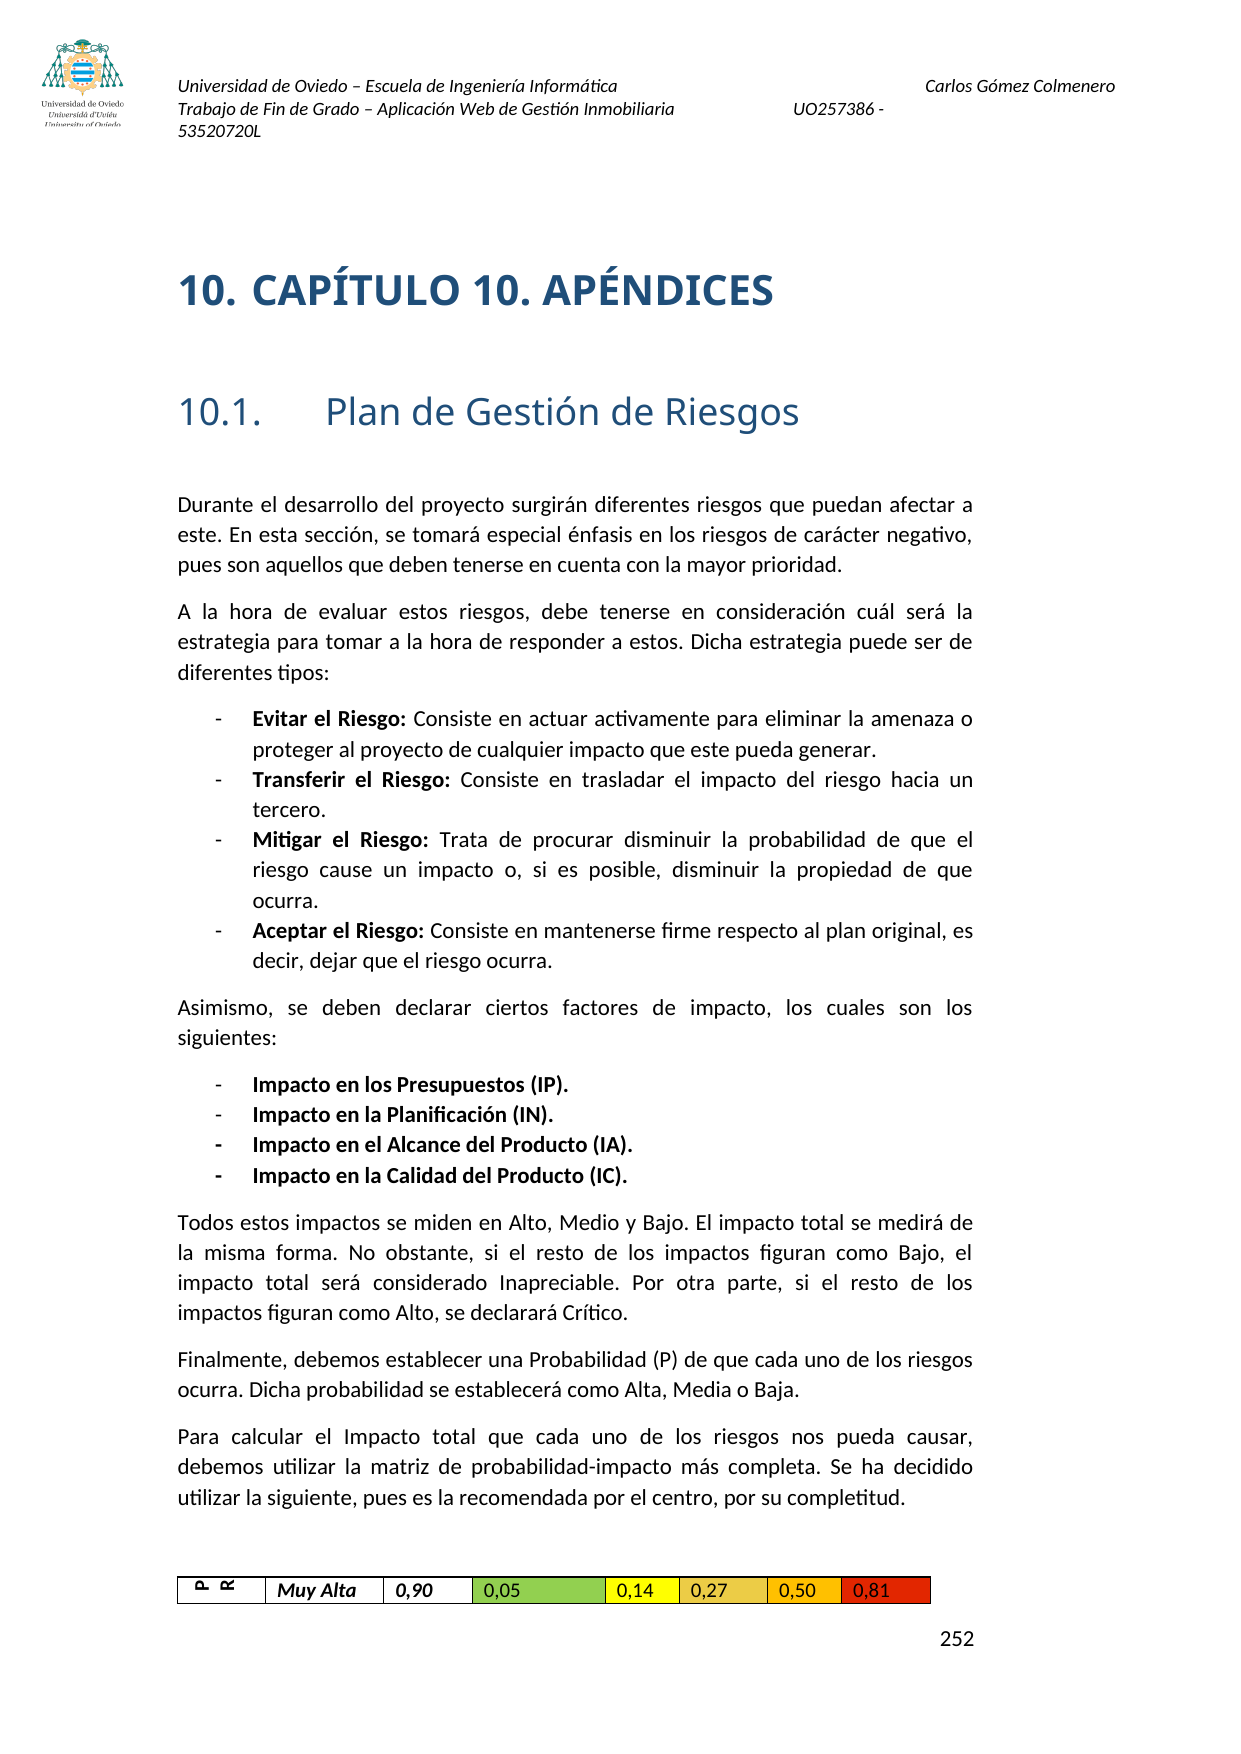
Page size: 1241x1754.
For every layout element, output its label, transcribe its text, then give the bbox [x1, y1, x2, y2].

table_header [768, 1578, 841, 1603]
list Impacto en la Planificación (IN). [215, 1100, 974, 1128]
list Aceptar el Riesgo: Consiste en mantenerse firme respecto al plan original, es decir, dejar que el riesgo ocurra. [215, 916, 974, 974]
text A la hora de evaluar estos riesgos, debe tenerse en consideración cuál será la estrategia para tomar a la hora de responder a estos. Dicha estrategia puede ser de diferentes tipos: [177, 597, 974, 686]
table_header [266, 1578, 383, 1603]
text Durante el desarrollo del proyecto surgirán diferentes riesgos que puedan afectar a este. En esta sección, se tomará especial énfasis en los riesgos de carácter negativo, pues son aquellos que deben tenerse en cuenta con la mayor prioridad. [177, 490, 974, 578]
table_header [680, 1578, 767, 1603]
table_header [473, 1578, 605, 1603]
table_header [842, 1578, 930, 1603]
text Para calcular el Impacto total que cada uno de los riesgos nos pueda causar, debemos utilizar la matriz de probabilidad-impacto más completa. Se ha decidido utilizar la siguiente, pues es la recomendada por el centro, por su completitud. [177, 1422, 974, 1511]
list Impacto en el Alcance del Producto (IA). [215, 1131, 974, 1159]
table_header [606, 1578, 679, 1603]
picture [36, 38, 124, 126]
list Mitigar el Riesgo: Trata de procurar disminuir la probabilidad de que el riesgo cause un impacto o, si es posible, disminuir la propiedad de que ocurra. [215, 825, 974, 914]
text Todos estos impactos se miden en Alto, Medio y Bajo. El impacto total se medirá de la misma forma. No obstante, si el resto de los impactos figuran como Bajo, el impacto total será considerado Inapreciable. Por otra parte, si el resto de los impactos figuran como Alto, se declarará Crítico. [177, 1208, 974, 1326]
list Impacto en la Calidad del Producto (IC). [215, 1161, 974, 1189]
text Asimismo, se deben declarar ciertos factores de impacto, los cuales son los siguientes: [177, 993, 974, 1051]
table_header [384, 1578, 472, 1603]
list Evitar el Riesgo: Consiste en actuar activamente para eliminar la amenaza o proteger al proyecto de cualquier impacto que este pueda generar. [215, 704, 974, 763]
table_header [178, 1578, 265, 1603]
text Finalmente, debemos establecer una Probabilidad (P) de que cada uno de los riesgos ocurra. Dicha probabilidad se establecerá como Alta, Media o Baja. [177, 1345, 974, 1403]
subtitle CAPÍTULO 10. APÉNDICES [177, 261, 974, 318]
list Transferir el Riesgo: Consiste en trasladar el impacto del riesgo hacia un tercero. [215, 765, 974, 823]
subtitle Plan de Gestión de Riesgos [177, 385, 974, 436]
list Impacto en los Presupuestos (IP). [215, 1070, 974, 1098]
